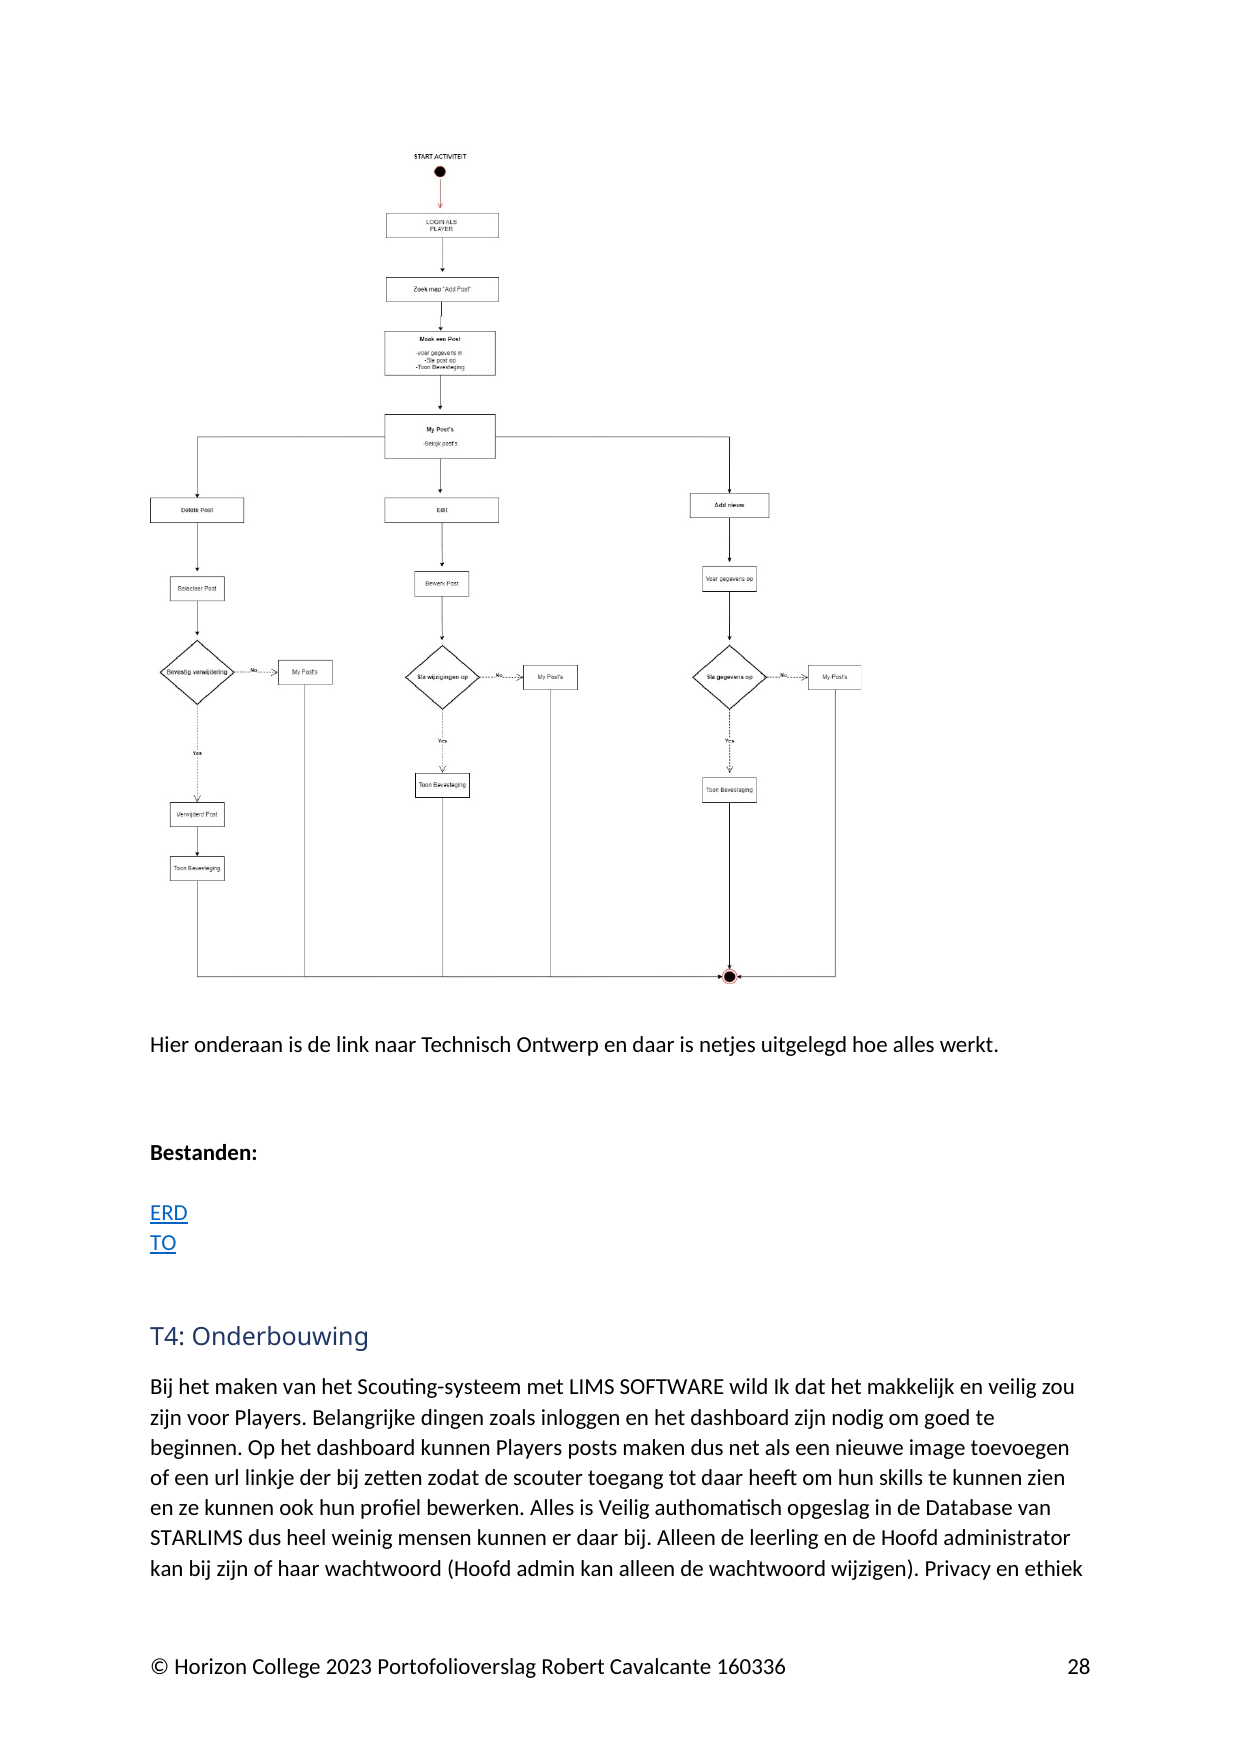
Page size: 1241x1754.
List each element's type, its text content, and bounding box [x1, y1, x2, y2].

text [150, 1372, 1090, 1582]
text T4: Onderbouwing [150, 1319, 1090, 1353]
text Bestanden: [150, 1138, 1090, 1196]
text Hier onderaan is de link naar Technisch Ontwerp en daar is netjes uitgelegd hoe alles werkt. [150, 1030, 1090, 1119]
picture [150, 150, 862, 984]
text ERD TO [150, 1198, 1090, 1256]
